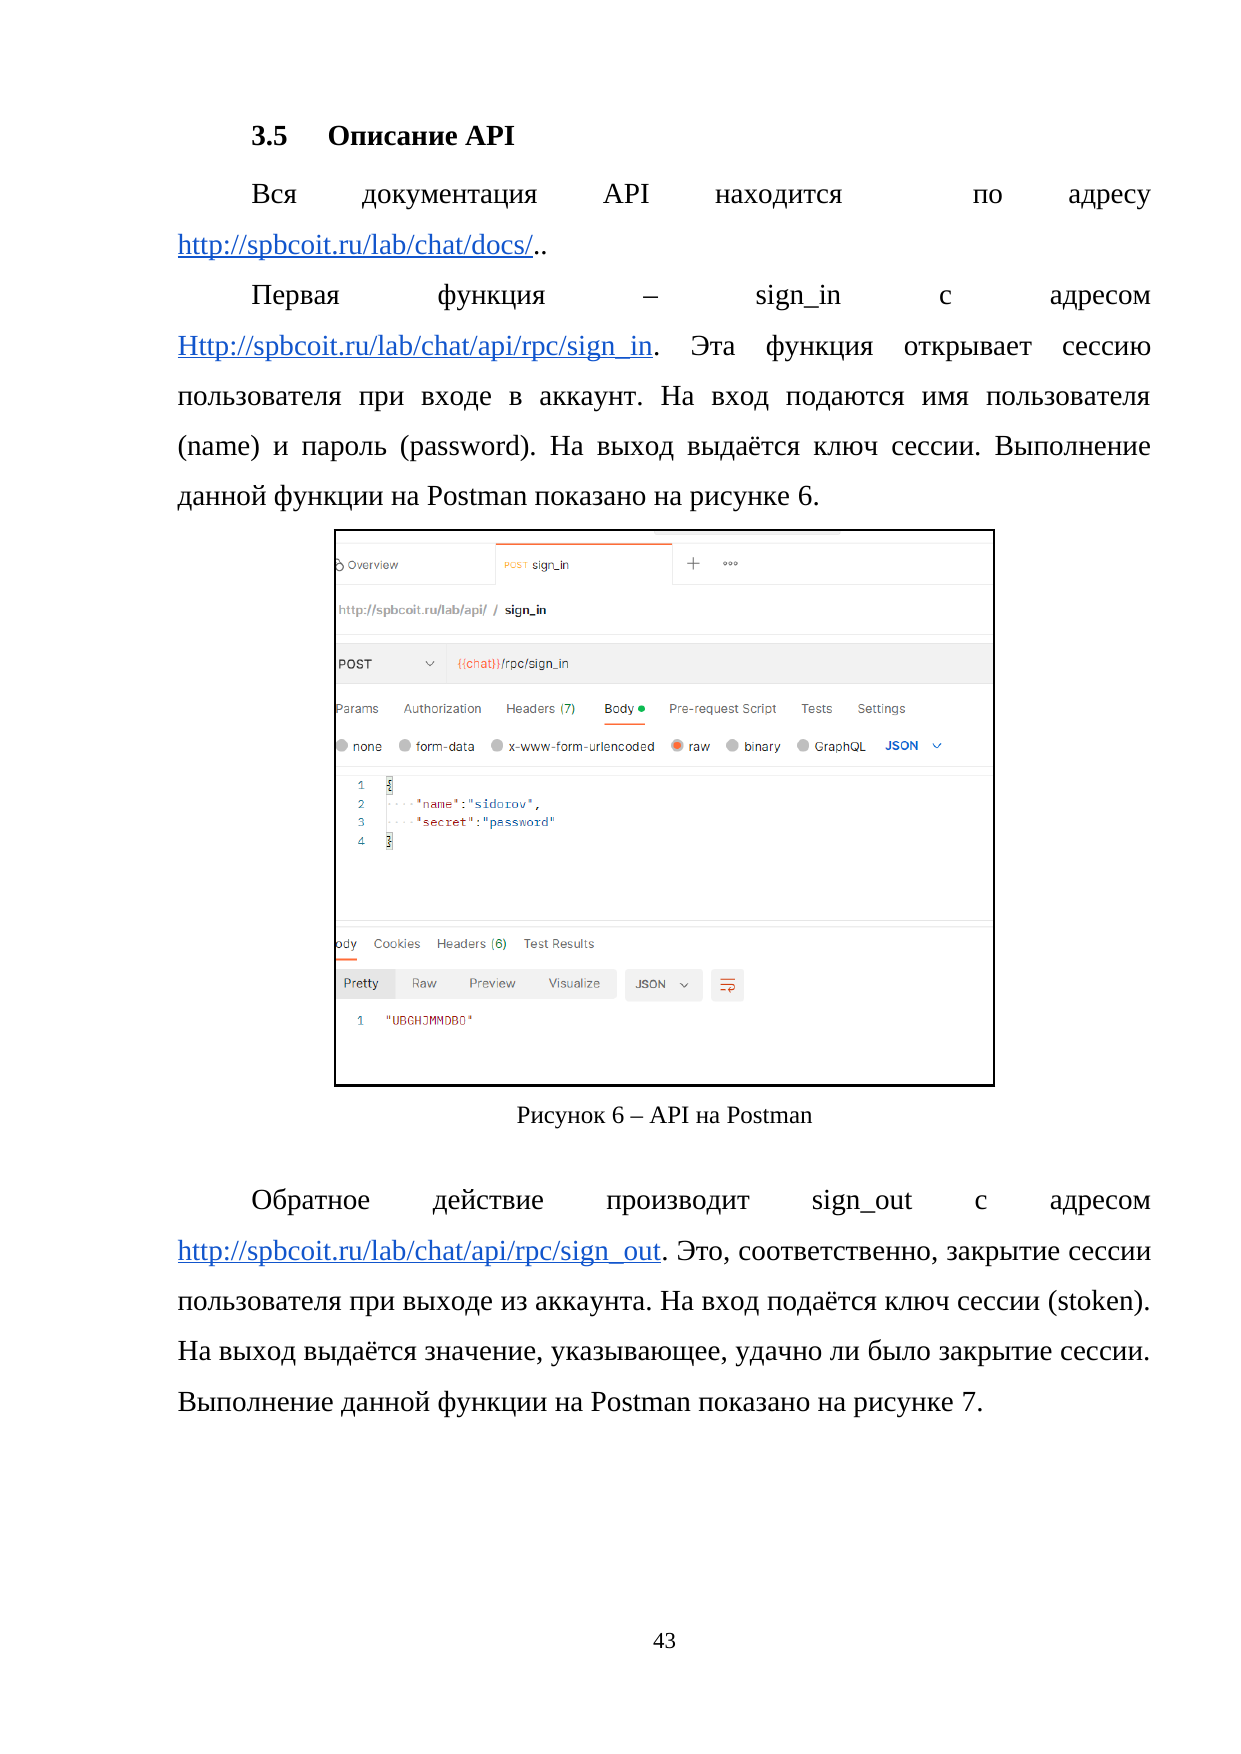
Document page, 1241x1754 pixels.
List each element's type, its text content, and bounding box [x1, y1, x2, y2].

text Первая функция – sign_in с адресом Http://spbcoit.ru/lab/chat/api/rpc/sign_in. Эта функция открывает сессию пользователя при входе в аккаунт. На вход подаются имя пользователя (name) и пароль (password). На выход выдаётся ключ сессии. Выполнение данной функции на Postman показано на рисунке 6. [177, 277, 1152, 512]
picture [336, 531, 993, 1084]
text Рисунок 6 – API на Postman [177, 1100, 1152, 1128]
text Вся документация API находится по адресу http://spbcoit.ru/lab/chat/docs/.. [177, 177, 1152, 261]
text Обратное действие производит sign_out с адресом http://spbcoit.ru/lab/chat/api/rpc/sign_out. Это, соответственно, закрытие сессии пользователя при выходе из аккаунта. На вход подаётся ключ сессии (stoken). На выход выдаётся значение, указывающее, удачно ли было закрытие сессии. Выполнение данной функции на Postman показано на рисунке 7. [177, 1182, 1152, 1417]
subtitle Описание API [177, 118, 1152, 152]
